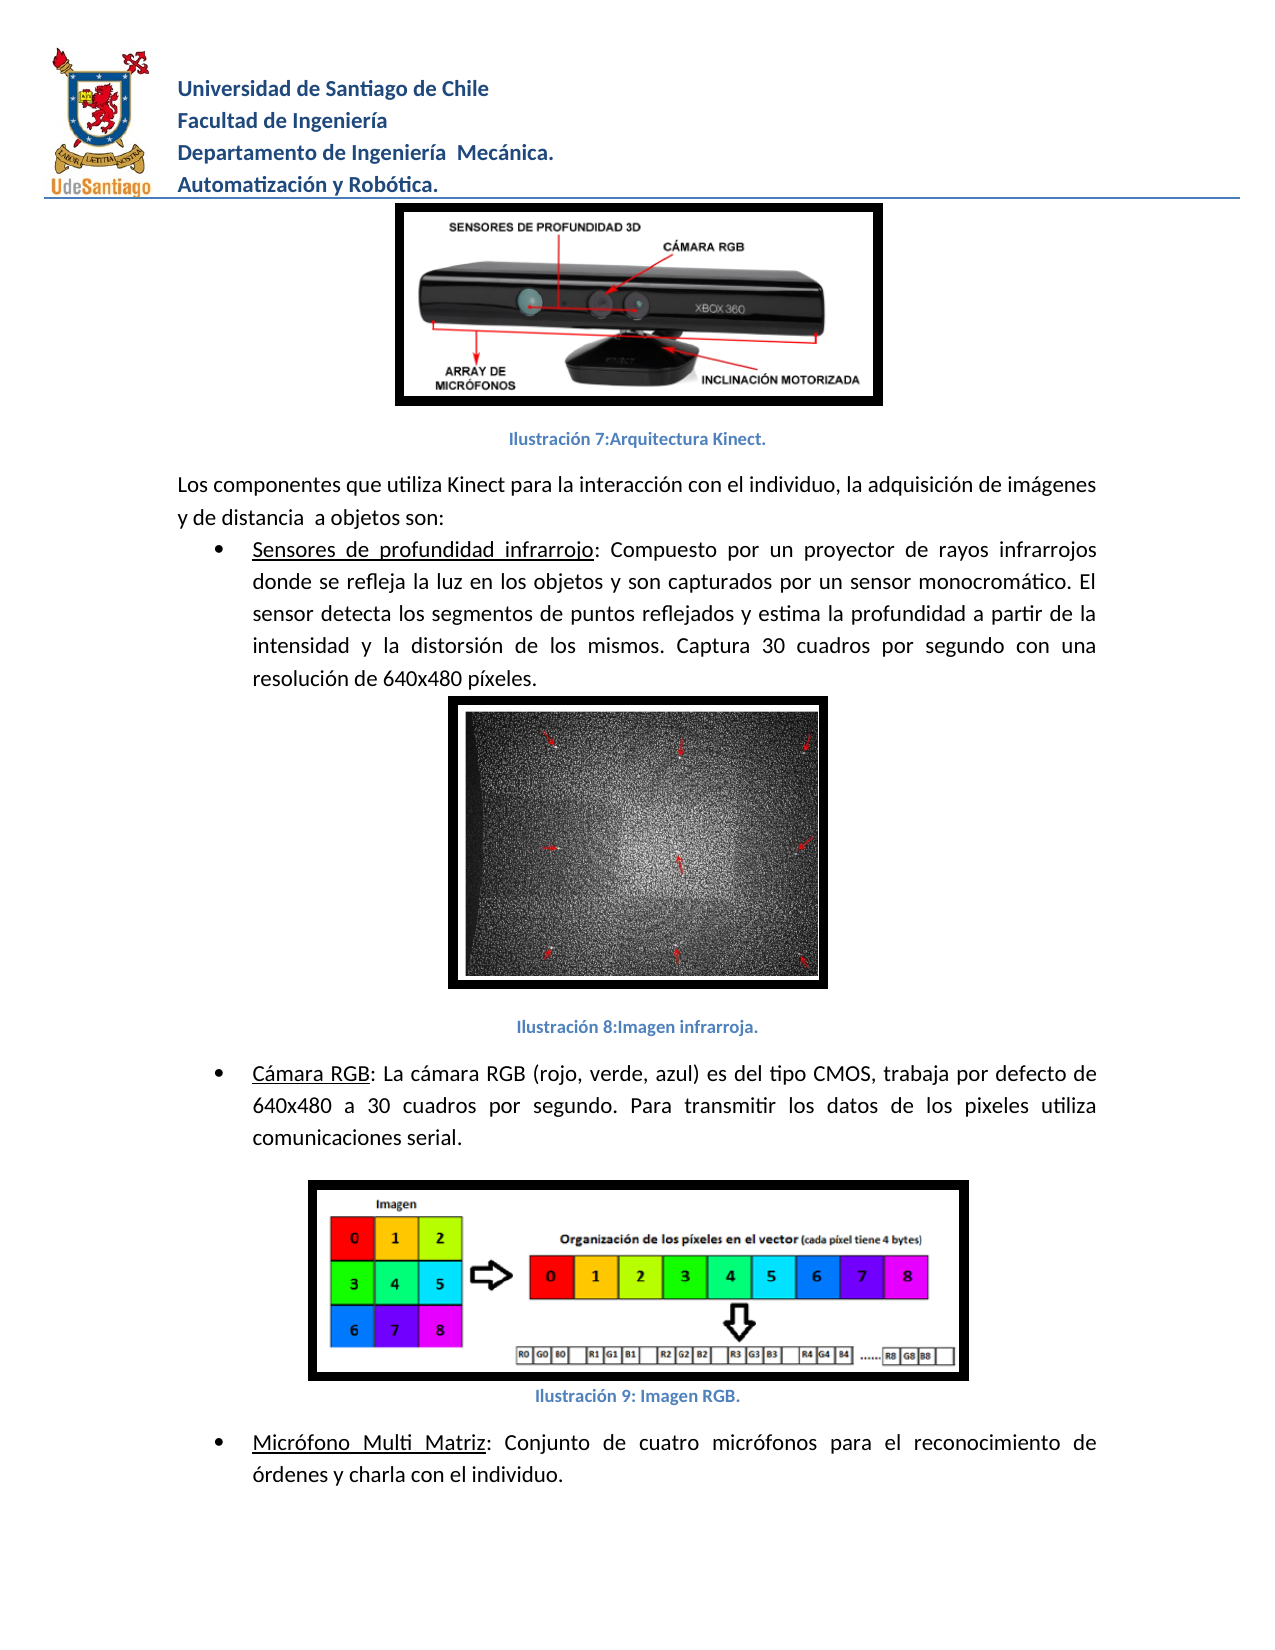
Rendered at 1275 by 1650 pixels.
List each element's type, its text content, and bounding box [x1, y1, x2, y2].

picture [43, 198, 162, 205]
text Los componentes que utiliza Kinect para la interacción con el individuo, la adquisición de imágenes y de distancia a objetos son: [177, 471, 1098, 531]
list Cámara RGB: La cámara RGB (rojo, verde, azul) es del tipo CMOS, trabaja por defecto de 640x480 a 30 cuadros por segundo. Para transmitir los datos de los pixeles utiliza comunicaciones serial. [215, 1059, 1098, 1151]
list Sensores de profundidad infrarrojo: Compuesto por un proyector de rayos infrarrojos donde se refleja la luz en los objetos y son capturados por un sensor monocromático. El sensor detecta los segmentos de puntos reflejados y estima la profundidad a partir de la intensidad y la distorsión de los mismos. Captura 30 cuadros por segundo con una resolución de 640x480 píxeles. [215, 535, 1098, 692]
list Micrófono Multi Matriz: Conjunto de cuatro micrófonos para el reconocimiento de órdenes y charla con el individuo. [215, 1428, 1098, 1488]
picture [43, 43, 162, 197]
picture [458, 705, 819, 980]
